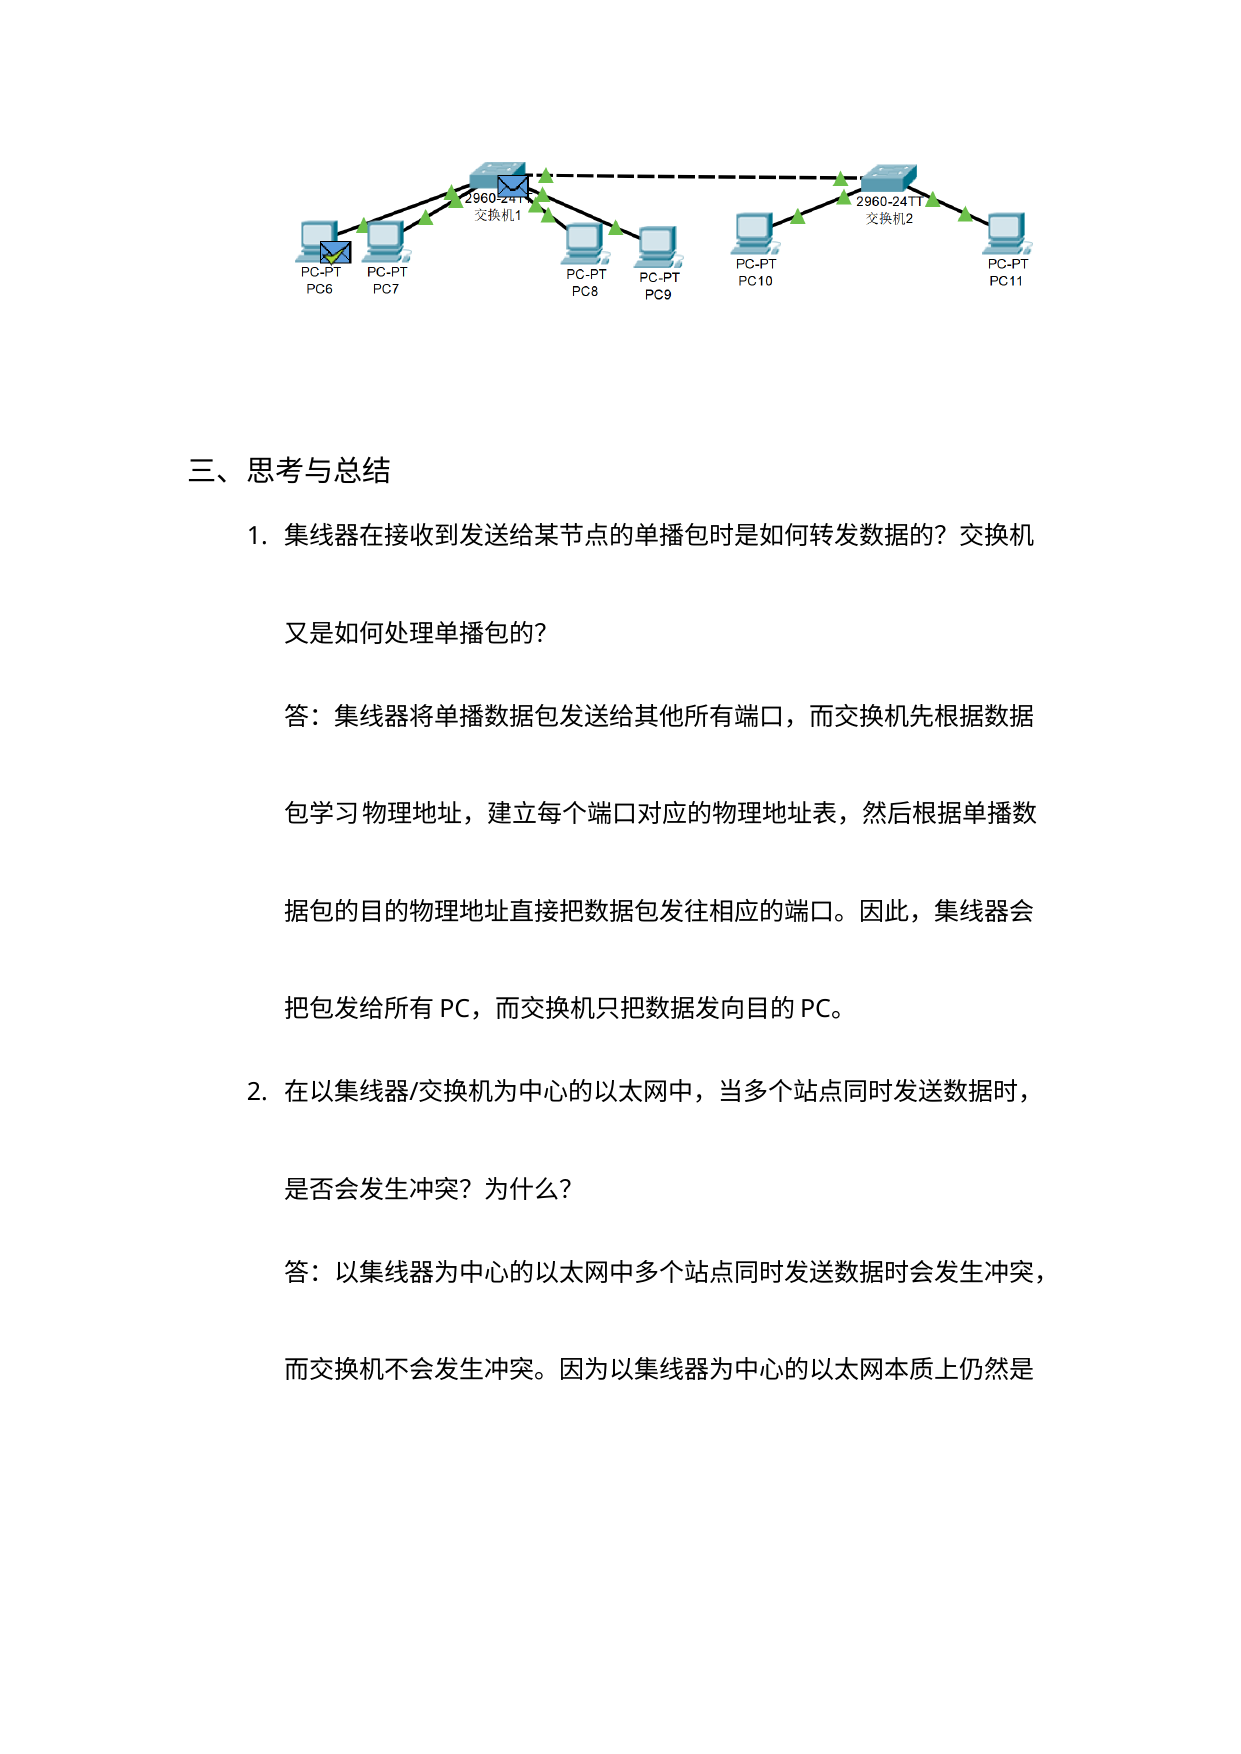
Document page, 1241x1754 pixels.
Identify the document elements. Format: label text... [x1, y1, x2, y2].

list 集线器在接收到发送给某节点的单播包时是如何转发数据的？交换机又是如何处理单播包的？ [247, 501, 1053, 664]
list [284, 1238, 1053, 1401]
picture [287, 162, 1049, 303]
list 在以集线器/交换机为中心的以太网中，当多个站点同时发送数据时，是否会发生冲突？为什么？ [247, 1057, 1053, 1220]
list 答：集线器将单播数据包发送给其他所有端口，而交换机先根据数据包学习 物理地址，建立每个端口对应的物理地址表，然后根据单播数据包的目的物理地址直接把数据包发往相应的端口。因此，集线器会把包发给所有PC，而交换机只把数据发向目的PC。 [284, 682, 1053, 1039]
subtitle 三、思考与总结 [187, 436, 1053, 501]
